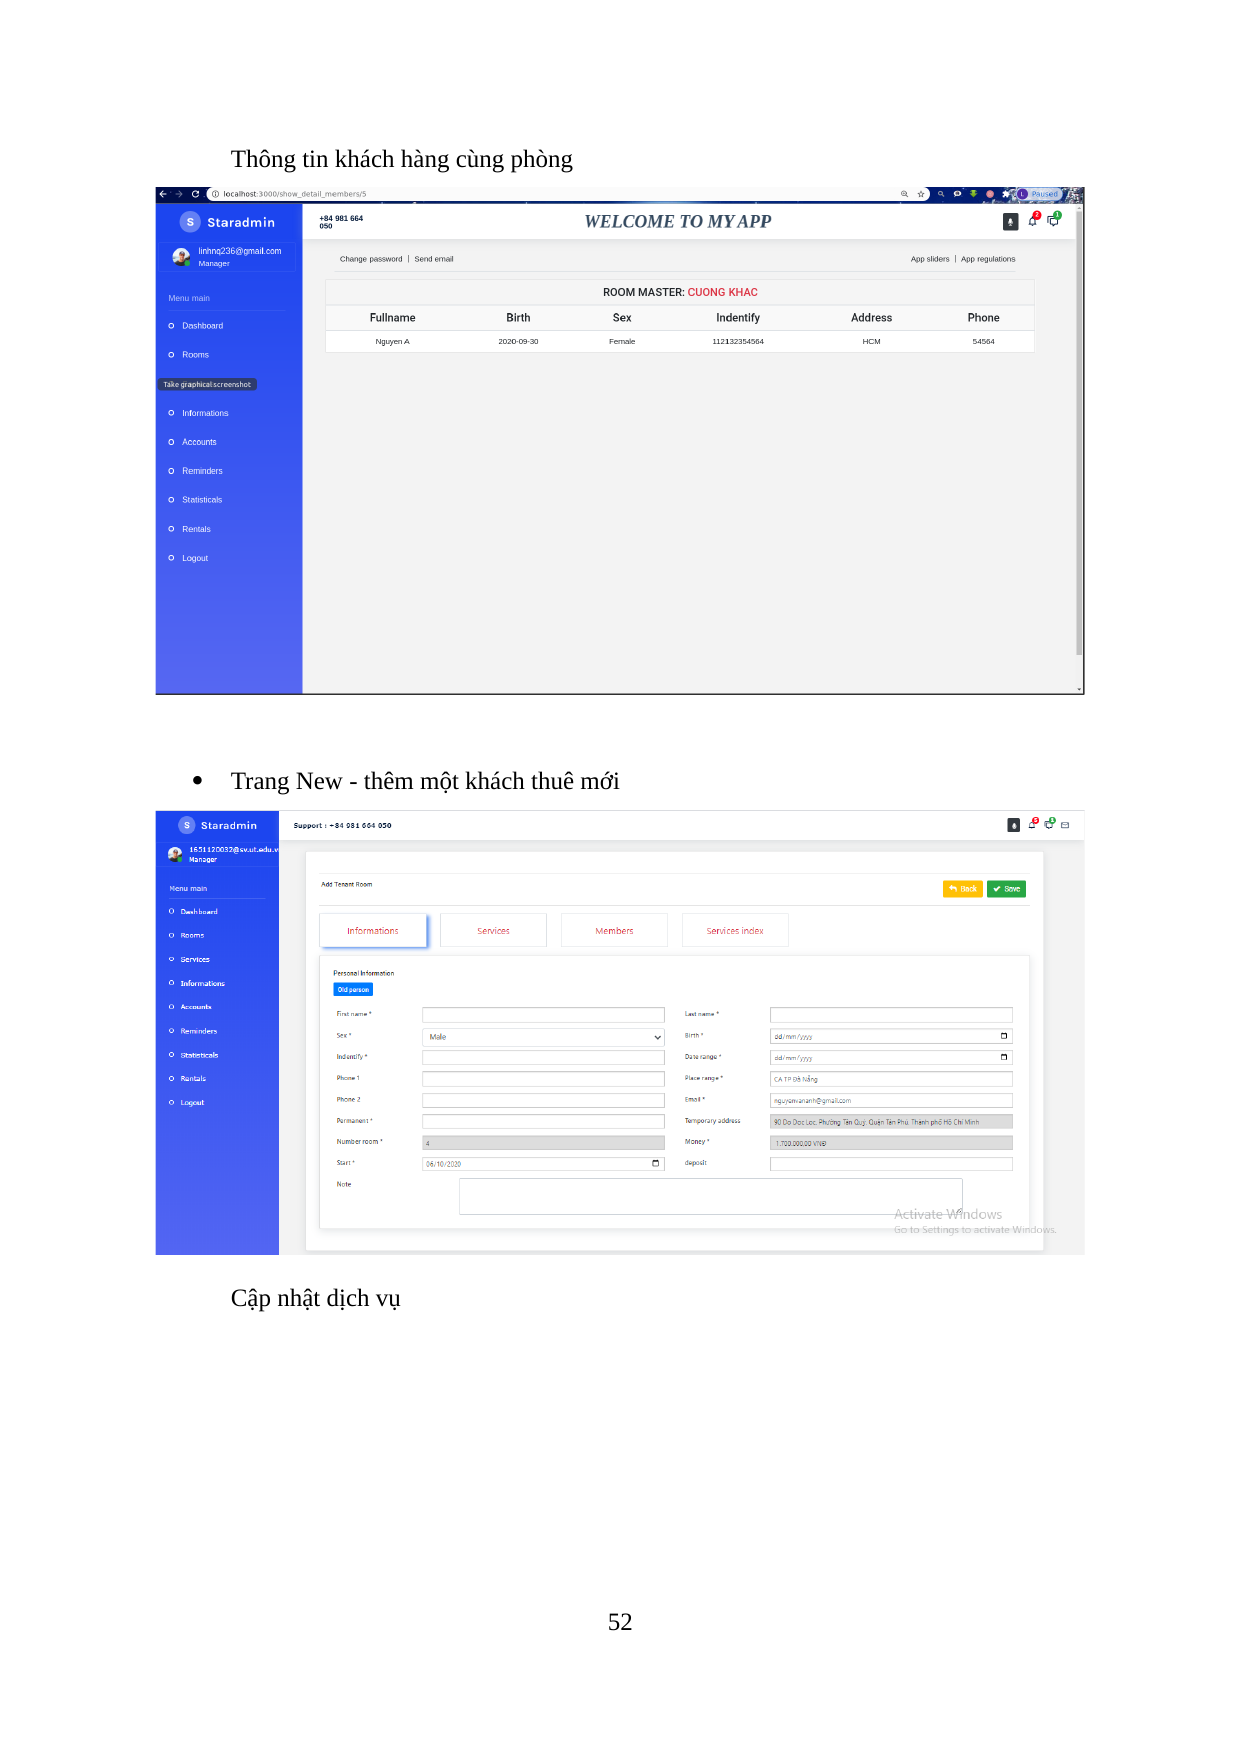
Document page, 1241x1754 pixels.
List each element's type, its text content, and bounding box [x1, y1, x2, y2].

picture [155, 809, 1085, 1255]
picture [155, 187, 1085, 695]
list Thông tin khách hàng cùng phòng [231, 144, 1122, 172]
list Trang New - thêm một khách thuê mới [193, 766, 1122, 795]
